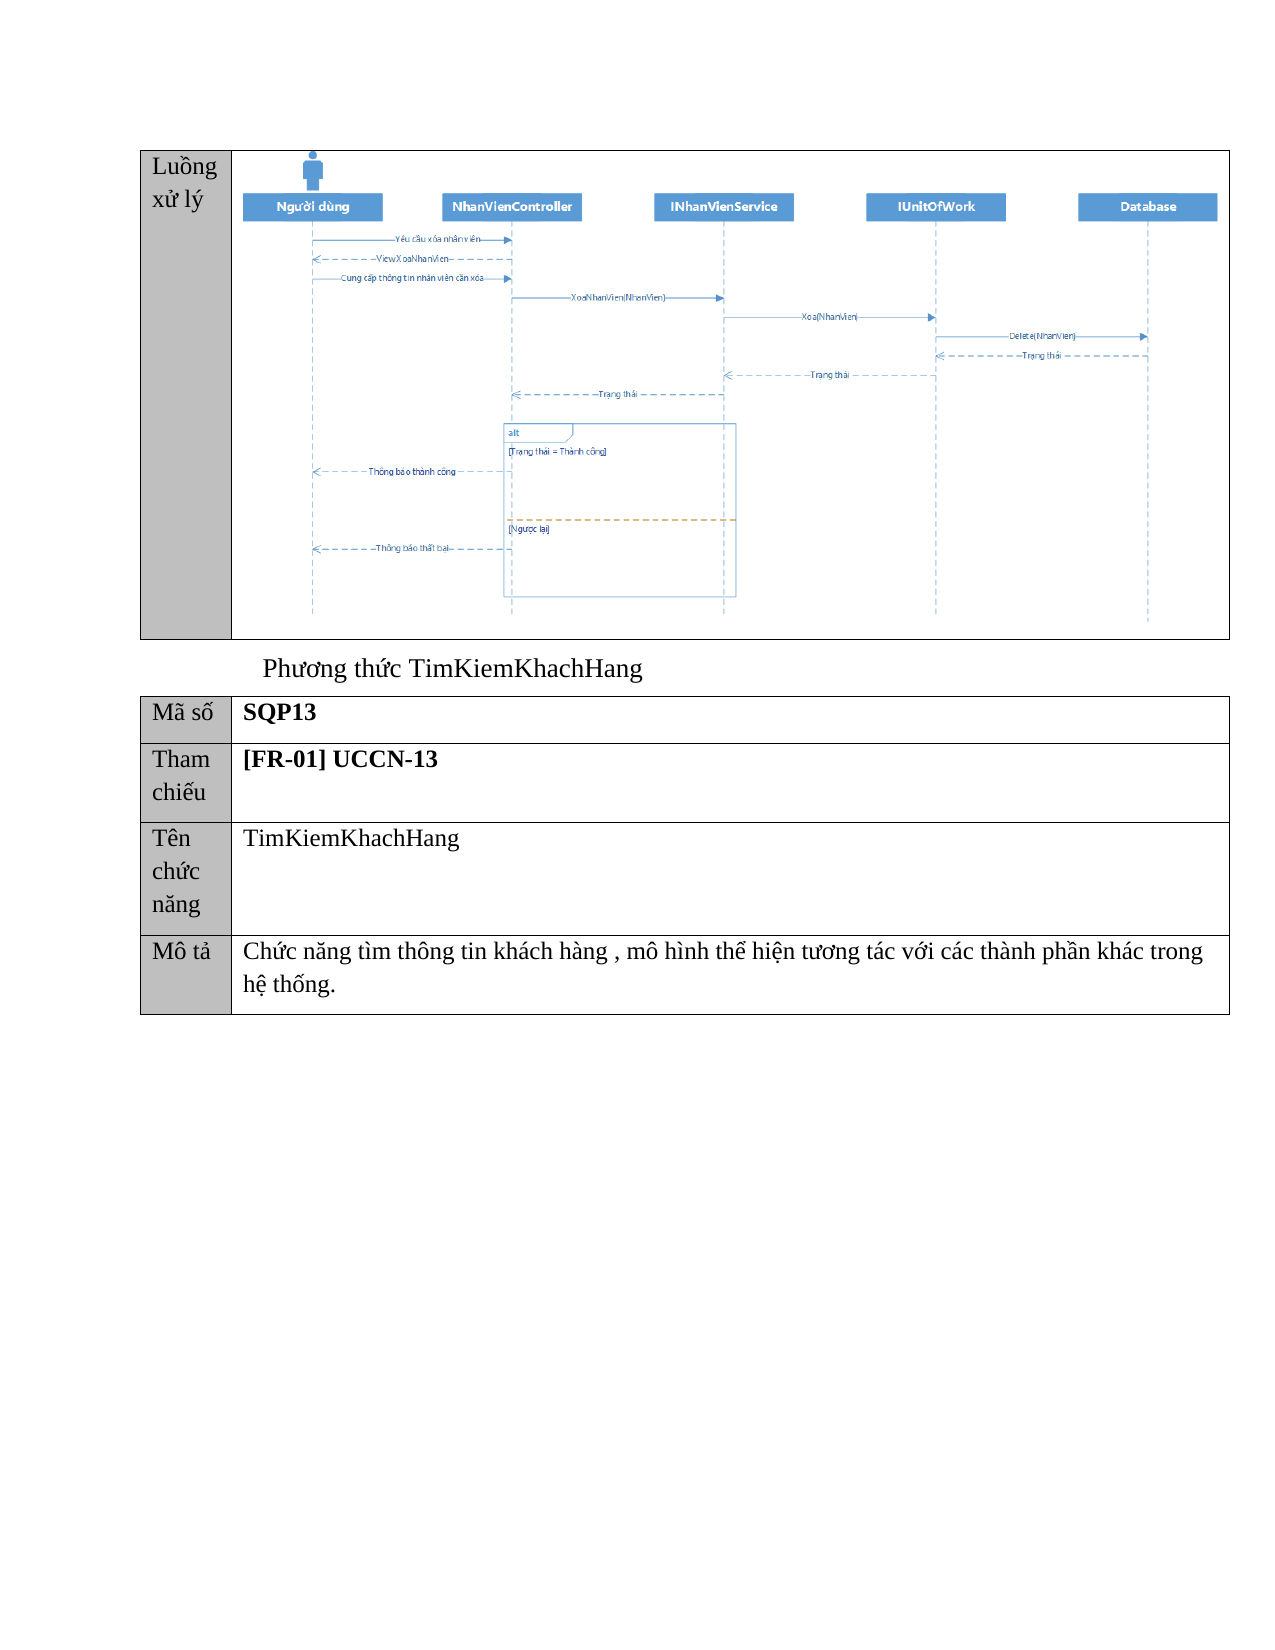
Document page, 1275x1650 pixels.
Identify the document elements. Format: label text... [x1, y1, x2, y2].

list Phương thức TimKiemKhachHang [262, 652, 1125, 683]
table_cell Mô tả [141, 936, 231, 1014]
table_cell [FR-01] UCCN-13 [232, 744, 1229, 822]
table_cell [232, 151, 1229, 639]
table_cell TimKiemKhachHang [232, 823, 1229, 935]
table_cell Luồng xử lý [141, 151, 231, 639]
picture [242, 151, 1218, 622]
table_cell Tên chức năng [141, 823, 231, 935]
table_cell Tham chiếu [141, 744, 231, 822]
table_header SQP13 [232, 697, 1229, 743]
table_cell Chức năng tìm thông tin khách hàng , mô hình thể hiện tương tác với các thành phần khác trong hệ thống. [232, 936, 1229, 1014]
table_header Mã số [141, 697, 231, 743]
